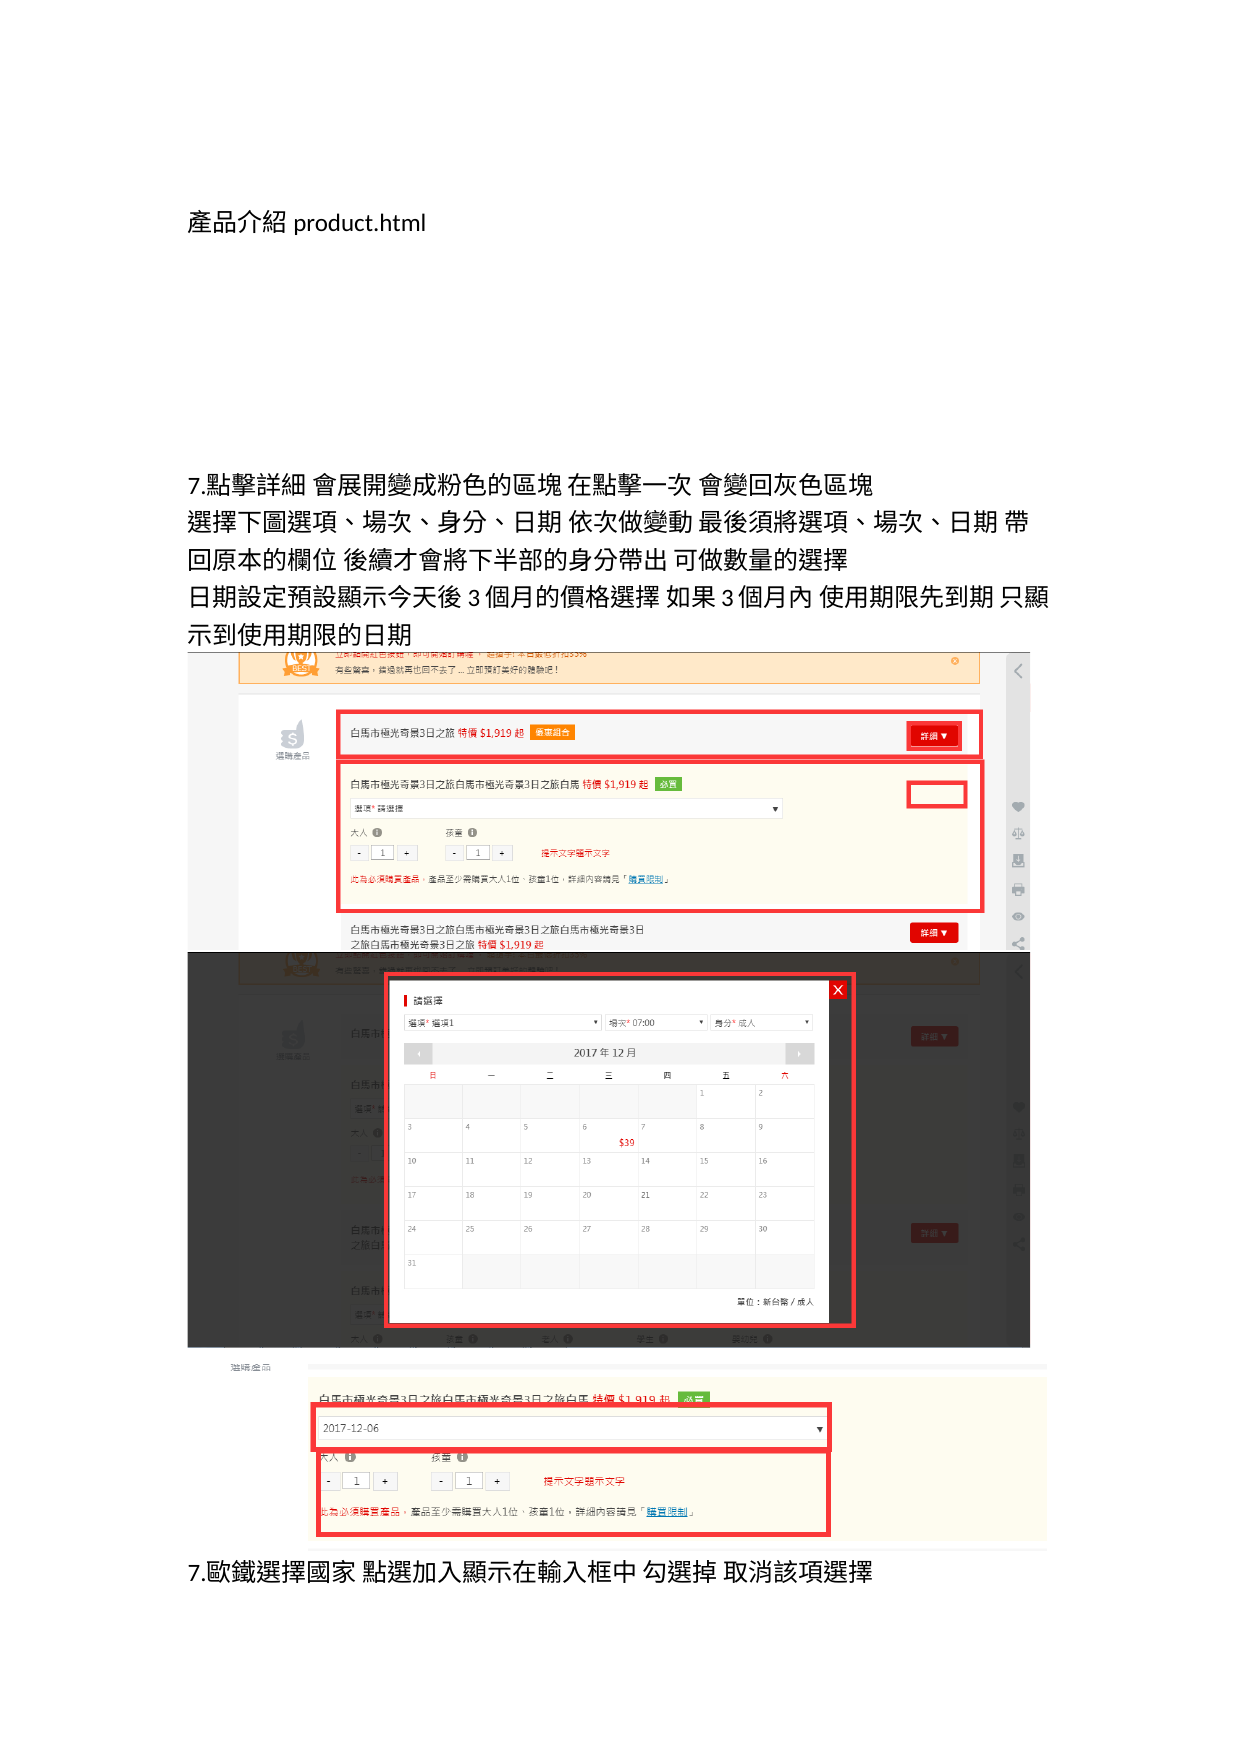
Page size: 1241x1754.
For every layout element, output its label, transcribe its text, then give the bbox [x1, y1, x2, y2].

text 7.點擊詳細 會展開變成粉色的區塊 在點擊一次 會變回灰色區塊 [187, 464, 1053, 502]
picture [187, 1364, 1053, 1551]
picture [187, 652, 1031, 950]
text 產品介紹 product.html [187, 202, 1053, 239]
picture [187, 952, 1031, 1348]
text 選擇下圖選項、場次、身分、日期 依次做變動 最後須將選項、場次、日期 帶回原本的欄位 後續才會將下半部的身分帶出 可做數量的選擇 [187, 502, 1053, 577]
text 7.歐鐵選擇國家 點選加入顯示在輸入框中 勾選掉 取消該項選擇 [187, 1552, 1053, 1589]
text 日期設定預設顯示今天後3個月的價格選擇 如果3個月內 使用期限先到期 只顯示到使用期限的日期 [187, 577, 1053, 652]
